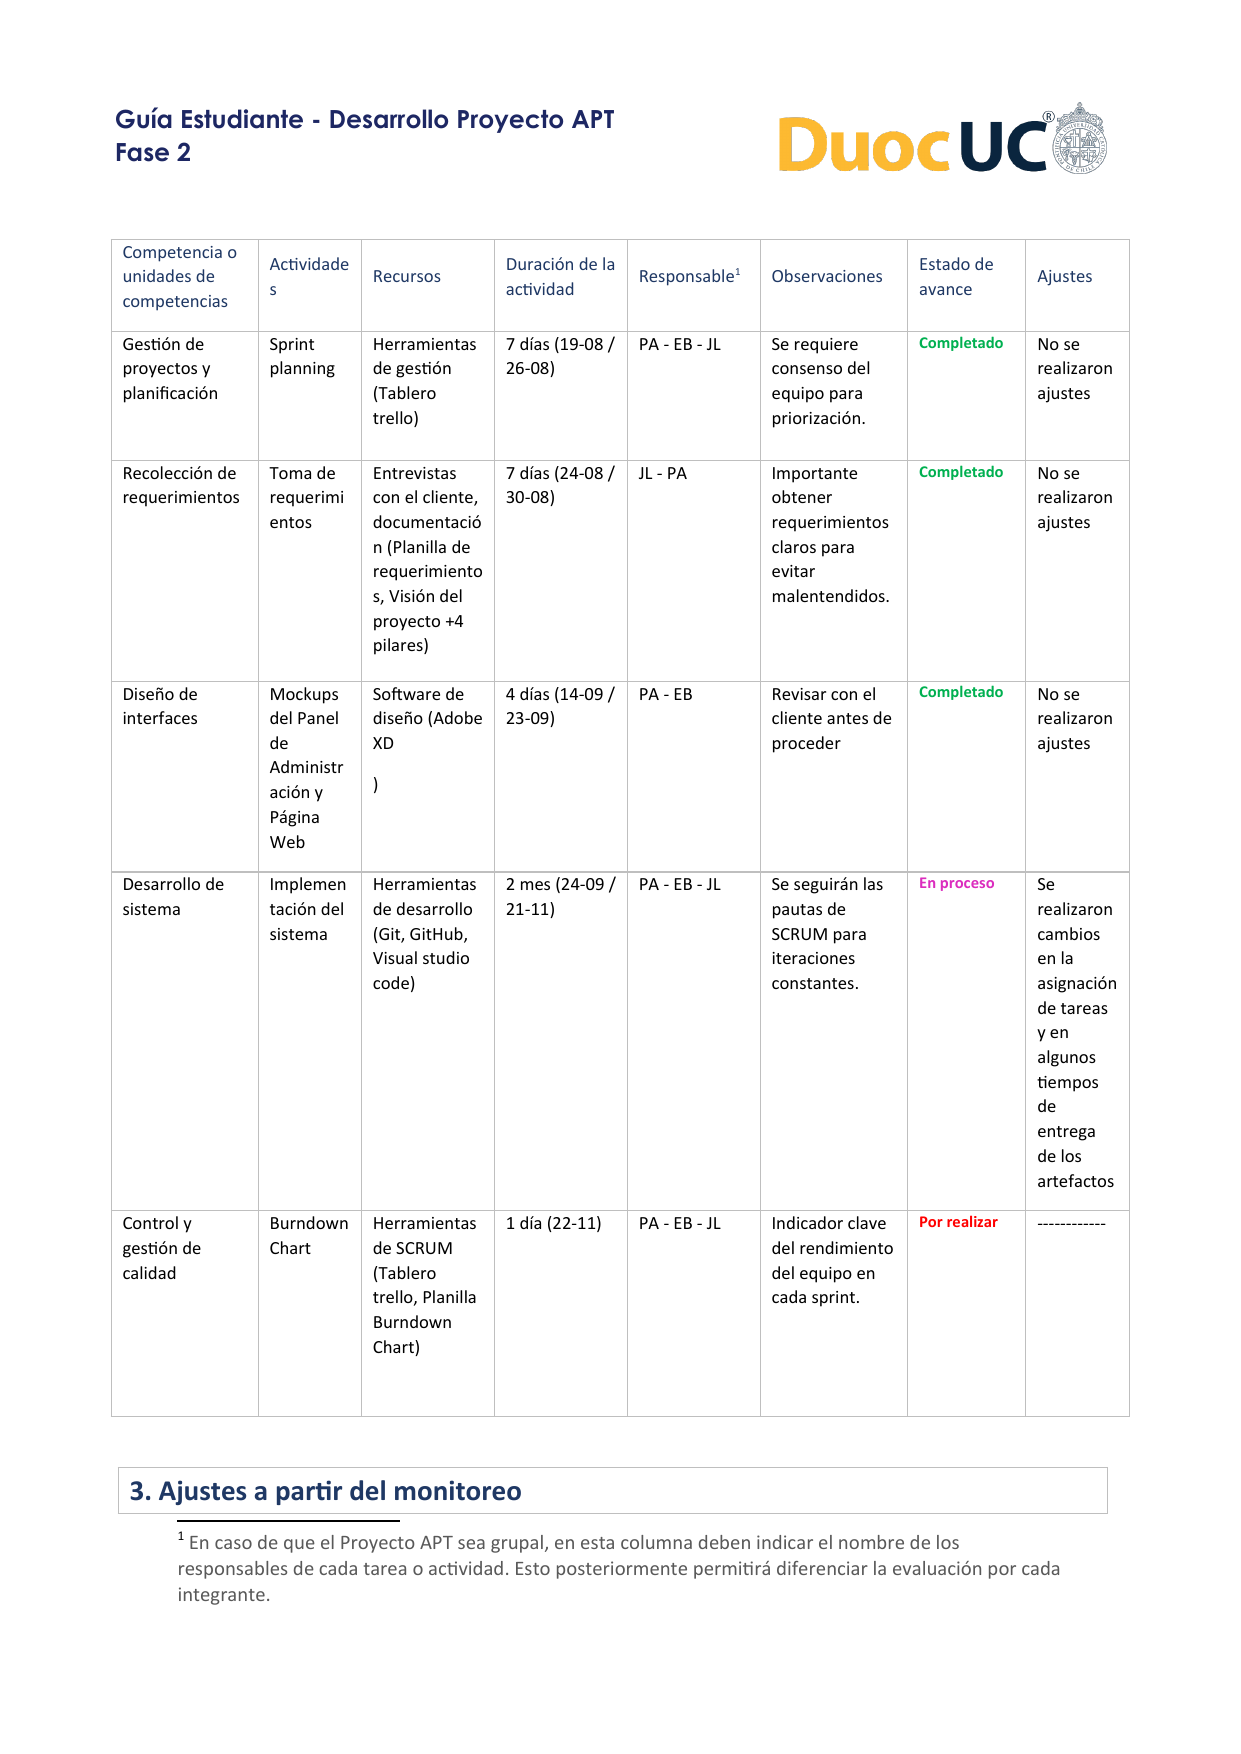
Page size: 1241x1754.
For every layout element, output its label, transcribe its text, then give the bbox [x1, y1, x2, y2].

table_cell Actividades [259, 240, 361, 331]
table_cell Completado [908, 461, 1025, 681]
table_header 3. Ajustes a partir del monitoreo [119, 1468, 1107, 1513]
table_cell Importante obtener requerimientos claros para evitar malentendidos. [761, 461, 907, 681]
table_cell Se realizaron cambios en la asignación de tareas y en algunos tiempos de entrega de los artefactos [1026, 873, 1129, 1210]
table_cell Observaciones [761, 240, 907, 331]
table_cell No se realizaron ajustes [1026, 332, 1129, 460]
table_cell Toma de requerimientos [259, 461, 361, 681]
table_cell PA - EB - JL [628, 873, 760, 1210]
table_cell Revisar con el cliente antes de proceder [761, 682, 907, 871]
table_cell Completado [908, 332, 1025, 460]
table_cell 7 días (24-08 / 30-08) [495, 461, 627, 681]
table_cell Burndown Chart [259, 1211, 361, 1416]
table_cell 1 día (22-11) [495, 1211, 627, 1416]
table_cell JL - PA [628, 461, 760, 681]
table_cell Recursos [362, 240, 494, 331]
table_cell Se seguirán las pautas de SCRUM para iteraciones constantes. [761, 873, 907, 1210]
table_cell En proceso [908, 873, 1025, 1210]
table_cell 4 días (14-09 / 23-09) [495, 682, 627, 871]
table_cell PA - EB - JL [628, 1211, 760, 1416]
table_cell Responsable [628, 240, 760, 331]
table_cell No se realizaron ajustes [1026, 682, 1129, 871]
table_cell Diseño de interfaces [112, 682, 258, 871]
table_cell Implementación del sistema [259, 873, 361, 1210]
table_cell Entrevistas con el cliente, documentación (Planilla de requerimientos, Visión del proyecto +4 pilares) [362, 461, 494, 681]
table_cell Herramientas de SCRUM (Tablero trello, Planilla Burndown Chart) [362, 1211, 494, 1416]
table_cell PA - EB - JL [628, 332, 760, 460]
table_cell Se requiere consenso del equipo para priorización. [761, 332, 907, 460]
table_cell Duración de la actividad [495, 240, 627, 331]
table_cell Por realizar [908, 1211, 1025, 1416]
table_cell Software de diseño (Adobe XD ) [362, 682, 494, 871]
table_cell Desarrollo de sistema [112, 873, 258, 1210]
table_cell PA - EB [628, 682, 760, 871]
table_cell Herramientas de gestión (Tablero trello) [362, 332, 494, 460]
table_cell Indicador clave del rendimiento del equipo en cada sprint. [761, 1211, 907, 1416]
table_cell Sprint planning [259, 332, 361, 460]
picture [779, 102, 1107, 174]
table_cell Estado de avance [908, 240, 1025, 331]
table_cell ------------ [1026, 1211, 1129, 1416]
table_cell Recolección de requerimientos [112, 461, 258, 681]
table_cell 7 días (19-08 / 26-08) [495, 332, 627, 460]
table_cell Herramientas de desarrollo (Git, GitHub, Visual studio code) [362, 873, 494, 1210]
table_cell Gestión de proyectos y planificación [112, 332, 258, 460]
table_cell Ajustes [1026, 240, 1129, 331]
table_cell Completado [908, 682, 1025, 871]
table_cell Competencia o unidades de competencias [112, 240, 258, 331]
table_cell Control y gestión de calidad [112, 1211, 258, 1416]
table_cell Mockups del Panel de Administración y Página Web [259, 682, 361, 871]
table_cell No se realizaron ajustes [1026, 461, 1129, 681]
table_cell 2 mes (24-09 / 21-11) [495, 873, 627, 1210]
